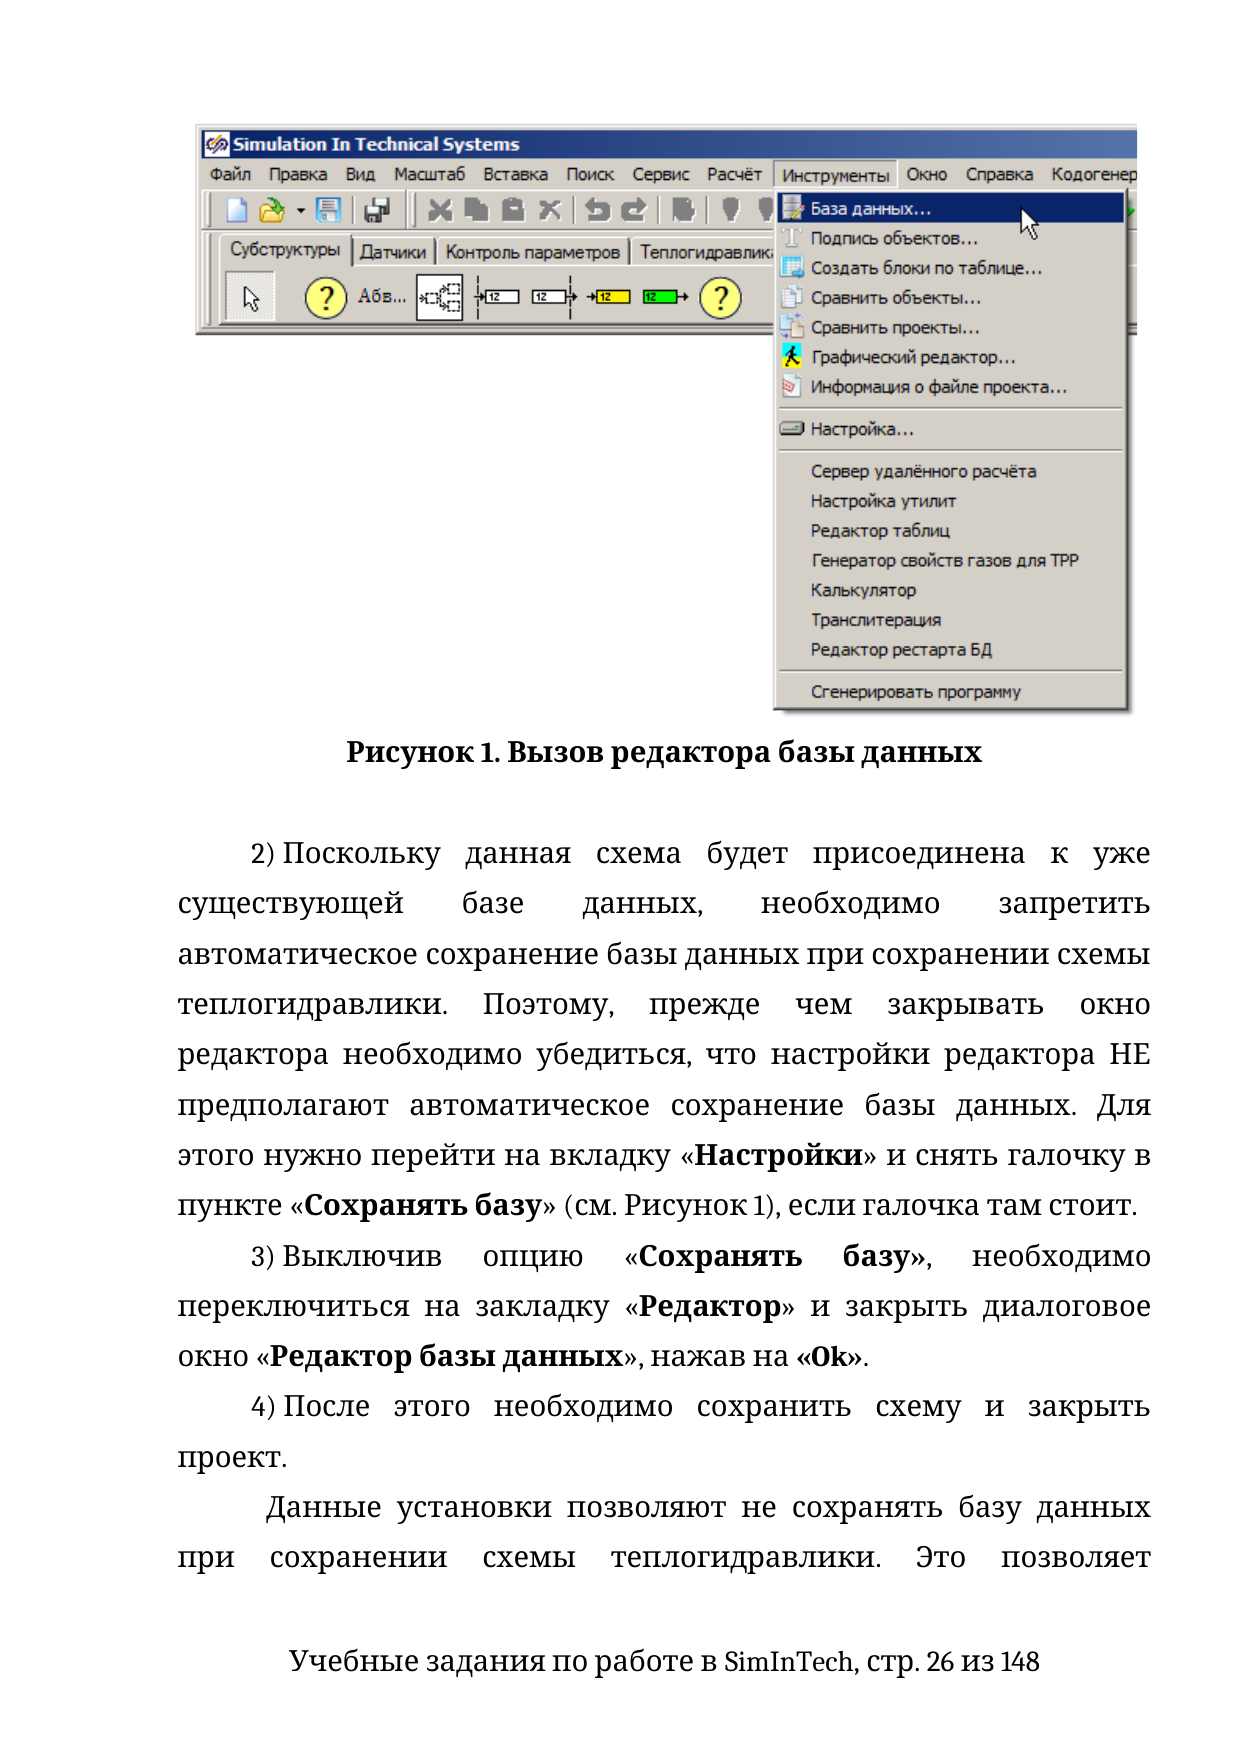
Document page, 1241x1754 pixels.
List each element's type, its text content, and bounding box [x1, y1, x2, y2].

list Выключив опцию «Сохранять базу», необходимо переключиться на закладку «Редактор» и закрыть диалоговое окно «Редактор базы данных», нажав на «Ok». [177, 1240, 1152, 1374]
picture [191, 118, 1138, 720]
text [177, 1491, 1152, 1575]
list После этого необходимо сохранить схему и закрыть проект. [177, 1391, 1152, 1474]
